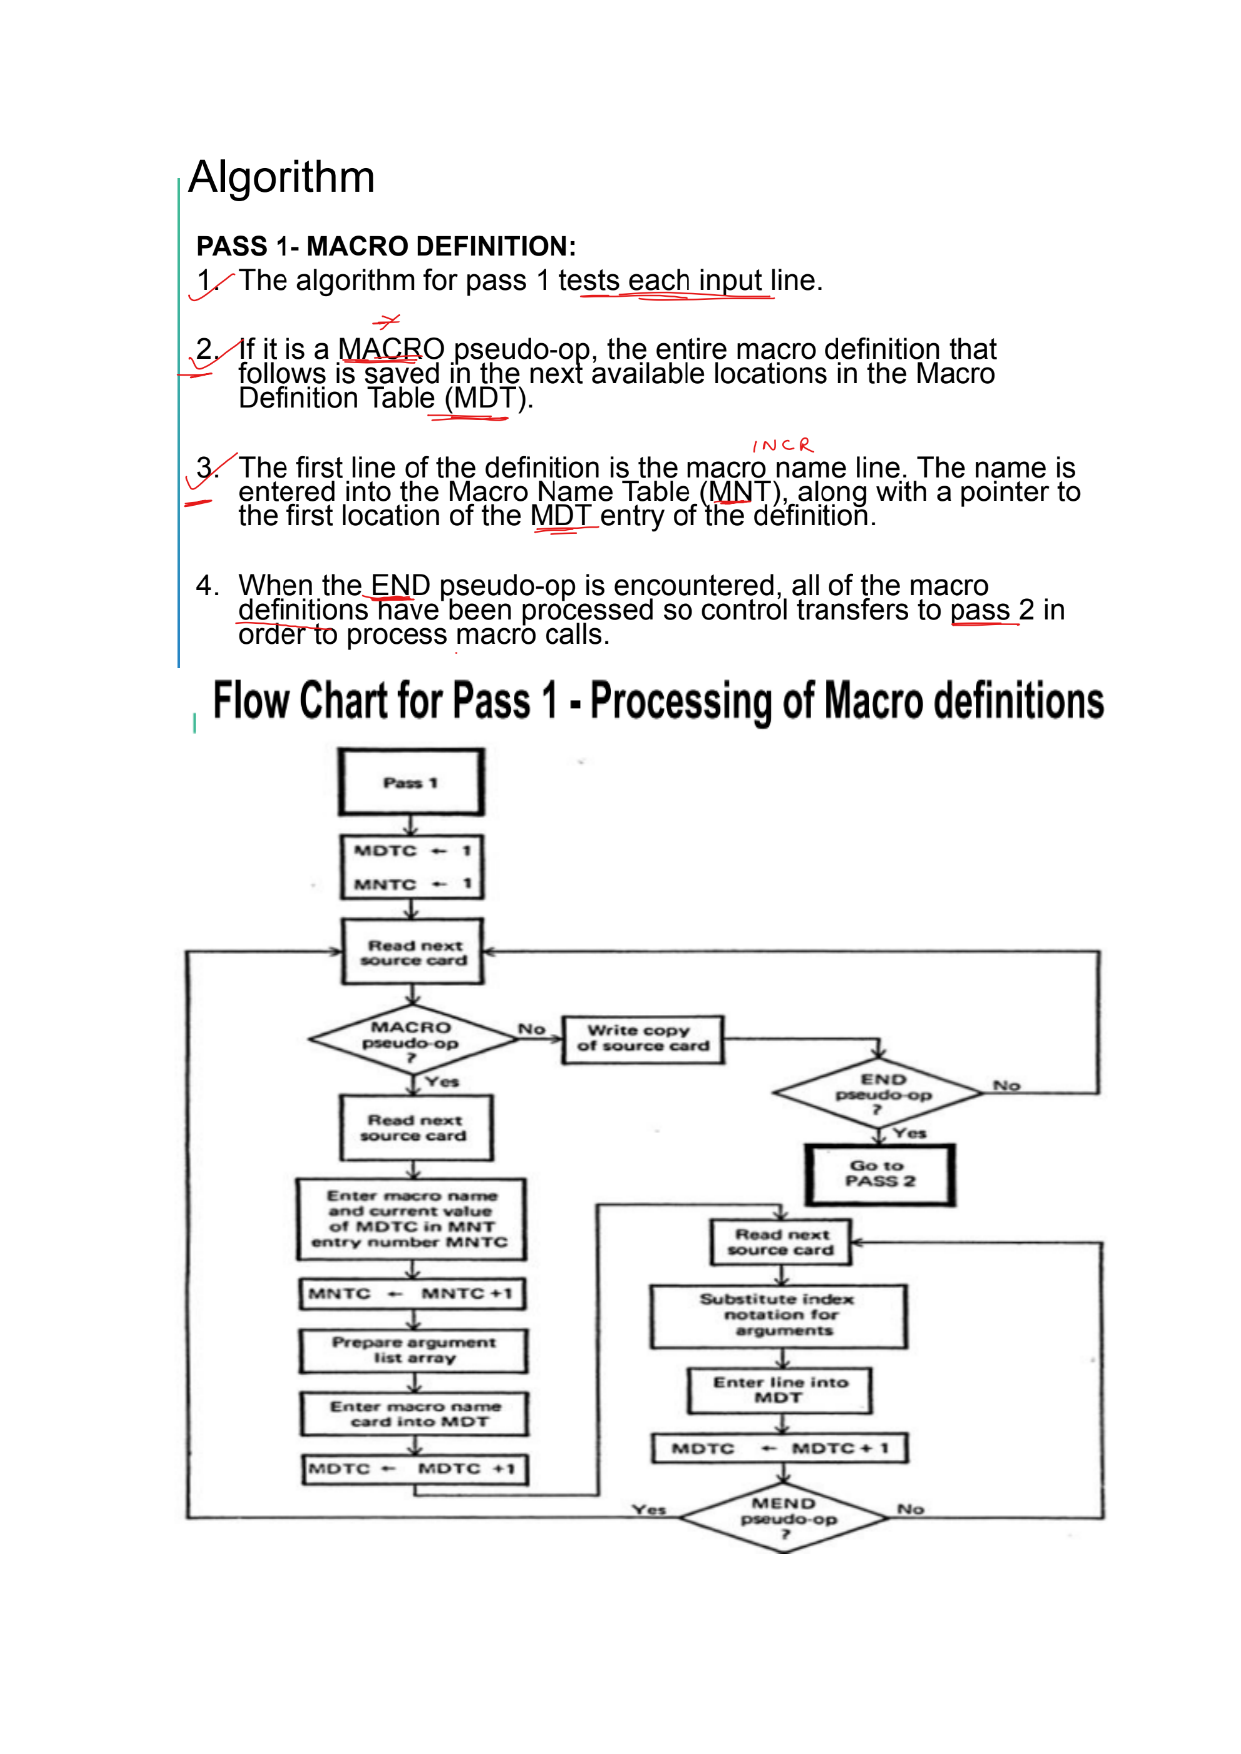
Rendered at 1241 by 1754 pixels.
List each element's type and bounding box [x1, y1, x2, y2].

picture [150, 150, 1091, 668]
picture [150, 670, 1127, 1554]
